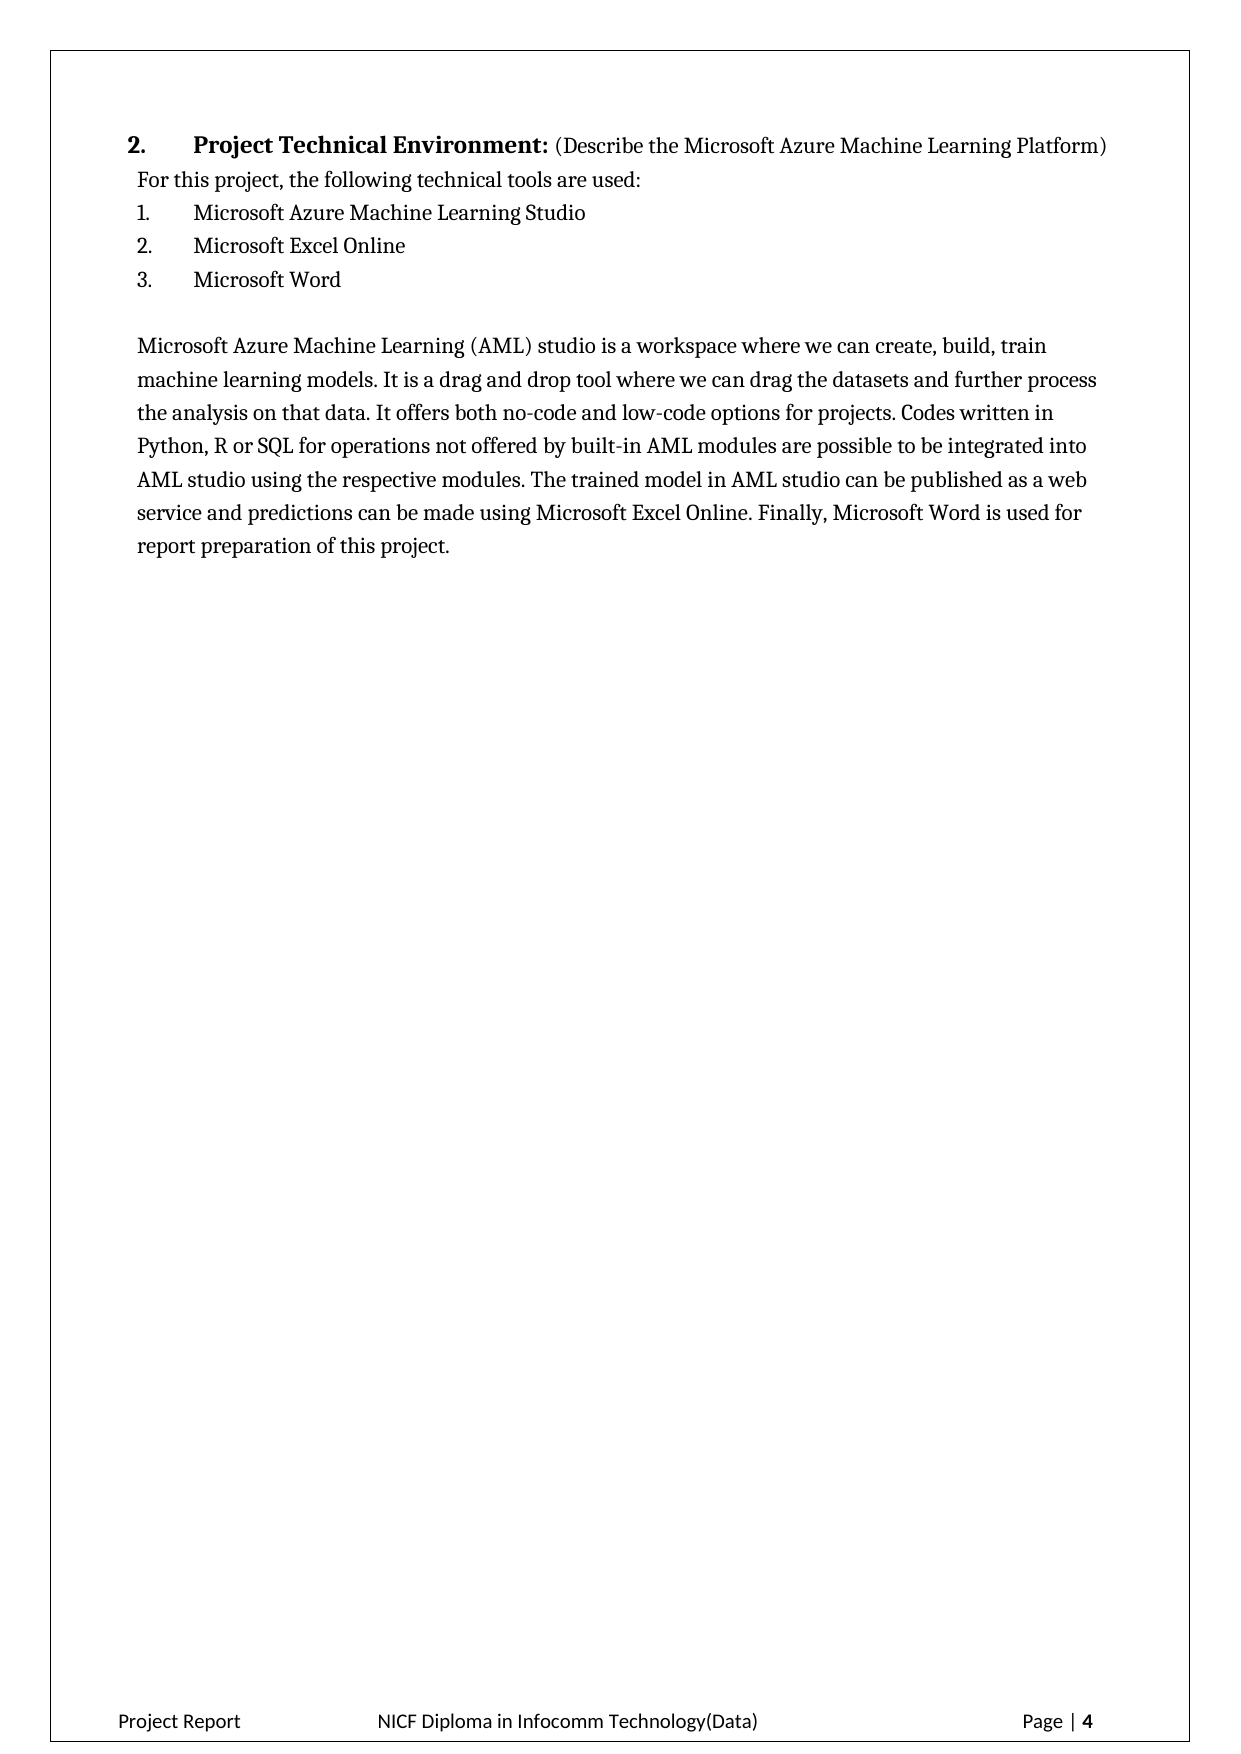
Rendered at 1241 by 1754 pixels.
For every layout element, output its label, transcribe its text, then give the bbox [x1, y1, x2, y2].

text Project Technical Environment: (Describe the Microsoft Azure Machine Learning Platform) For this project, the following technical tools are used: 1. Microsoft Azure Machine Learning Studio 2. Microsoft Excel Online 3. Microsoft Word Microsoft Azure Machine Learning (AML) studio is a workspace where we can create, build, train machine learning models. It is a drag and drop tool where we can drag the datasets and further process the analysis on that data. It offers both no-code and low-code options for projects. Codes written in Python, R or SQL for operations not offered by built-in AML modules are possible to be integrated into AML studio using the respective modules. The trained model in AML studio can be published as a web service and predictions can be made using Microsoft Excel Online. Finally, Microsoft Word is used for report preparation of this project. [127, 126, 1122, 559]
